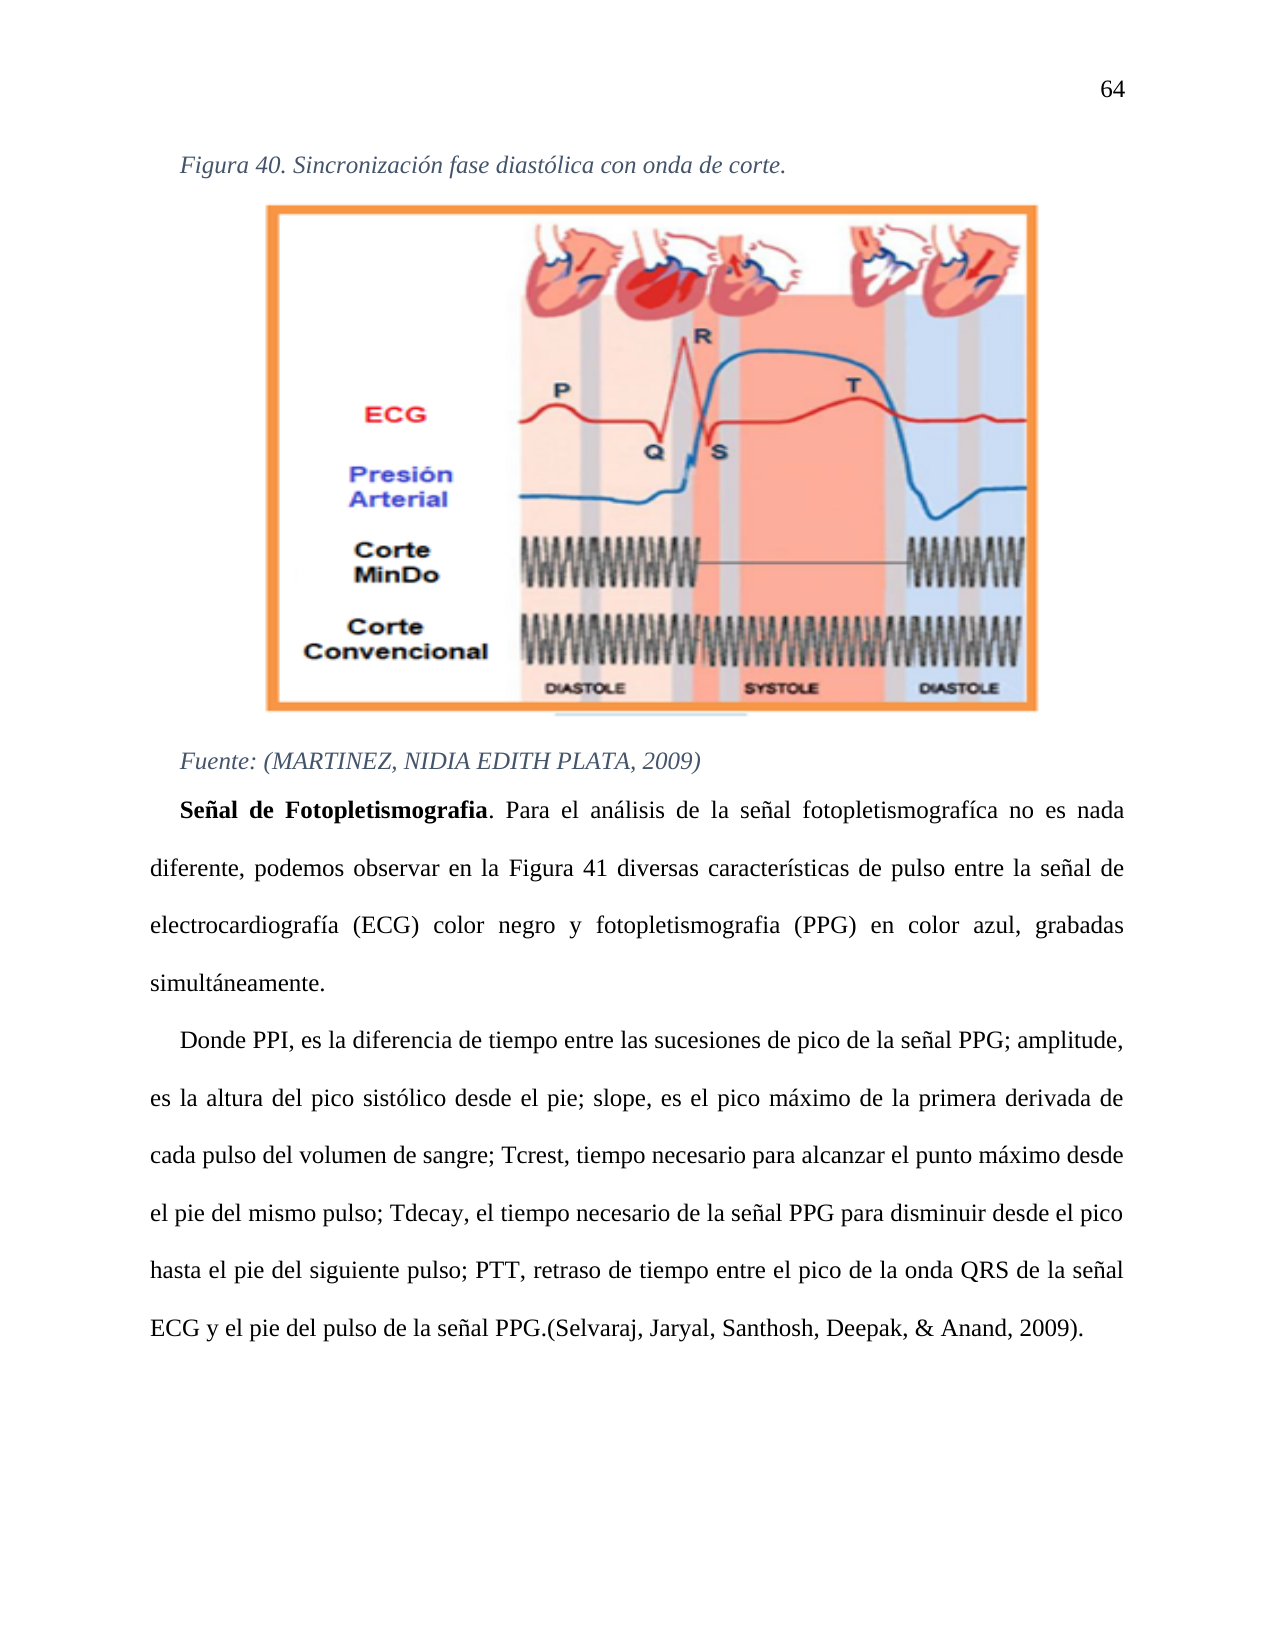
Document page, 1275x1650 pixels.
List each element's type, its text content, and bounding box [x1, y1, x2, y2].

text Donde PPI, es la diferencia de tiempo entre las sucesiones de pico de la señal PPG; amplitude, es la altura del pico sistólico desde el pie; slope, es el pico máximo de la primera derivada de cada pulso del volumen de sangre; Tcrest, tiempo necesario para alcanzar el punto máximo desde el pie del mismo pulso; Tdecay, el tiempo necesario de la señal PPG para disminuir desde el pico hasta el pie del siguiente pulso; PTT, retraso de tiempo entre el pico de la onda QRS de la señal ECG y el pie del pulso de la señal PPG.(Selvaraj, Jaryal, Santhosh, Deepak, & Anand, 2009). [150, 1026, 1125, 1342]
text Fuente: (MARTINEZ, NIDIA EDITH PLATA, 2009) [150, 746, 1125, 775]
text Figura 40. Sincronización fase diastólica con onda de corte. [150, 150, 1125, 179]
picture [255, 199, 1049, 718]
text Señal de Fotopletismografia. Para el análisis de la señal fotopletismografíca no es nada diferente, podemos observar en la Figura 41 diversas características de pulso entre la señal de electrocardiografía (ECG) color negro y fotopletismografia (PPG) en color azul, grabadas simultáneamente. [150, 796, 1125, 997]
